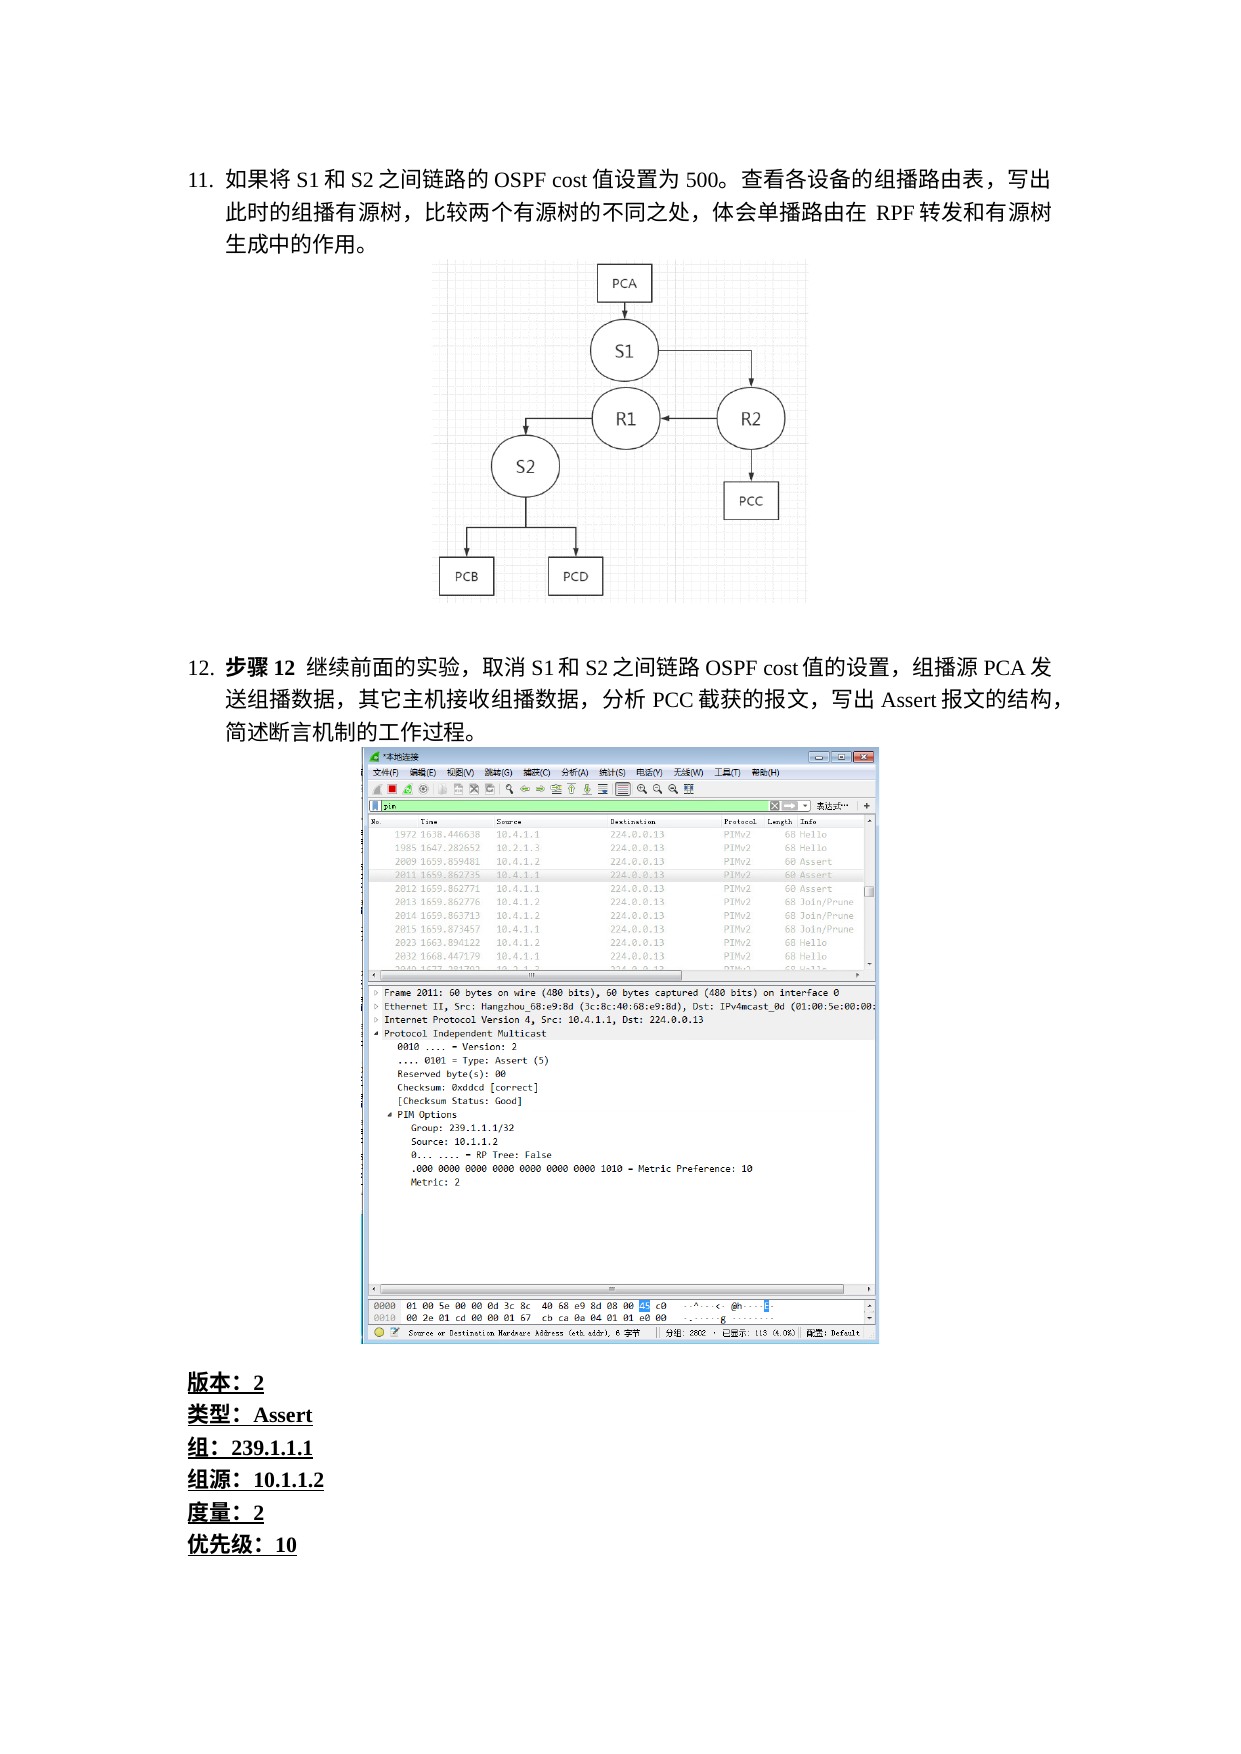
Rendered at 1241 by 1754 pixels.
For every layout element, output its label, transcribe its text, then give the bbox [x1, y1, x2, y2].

picture [431, 259, 809, 603]
text 度量：2 [187, 1494, 1053, 1527]
text 组源：10.1.1.2 [187, 1462, 1053, 1494]
list 步骤12 继续前面的实验，取消S1和S2之间链路OSPF cost值的设置，组播源PCA发送组播数据，其它主机接收组播数据，分析PCC截获的报文，写出Assert报文的结构，简述断言机制的工作过程。 [187, 649, 1053, 747]
text 类型：Assert [187, 1397, 1053, 1429]
list 如果将S1和S2之间链路的OSPF cost值设置为500。查看各设备的组播路由表，写出此时的组播有源树，比较两个有源树的不同之处，体会单播路由在RPF转发和有源树生成中的作用。 [187, 162, 1053, 259]
text 优先级：10 [187, 1527, 1053, 1559]
picture [361, 747, 880, 1344]
text 版本：2 [187, 1364, 1053, 1397]
text 组：239.1.1.1 [187, 1429, 1053, 1462]
